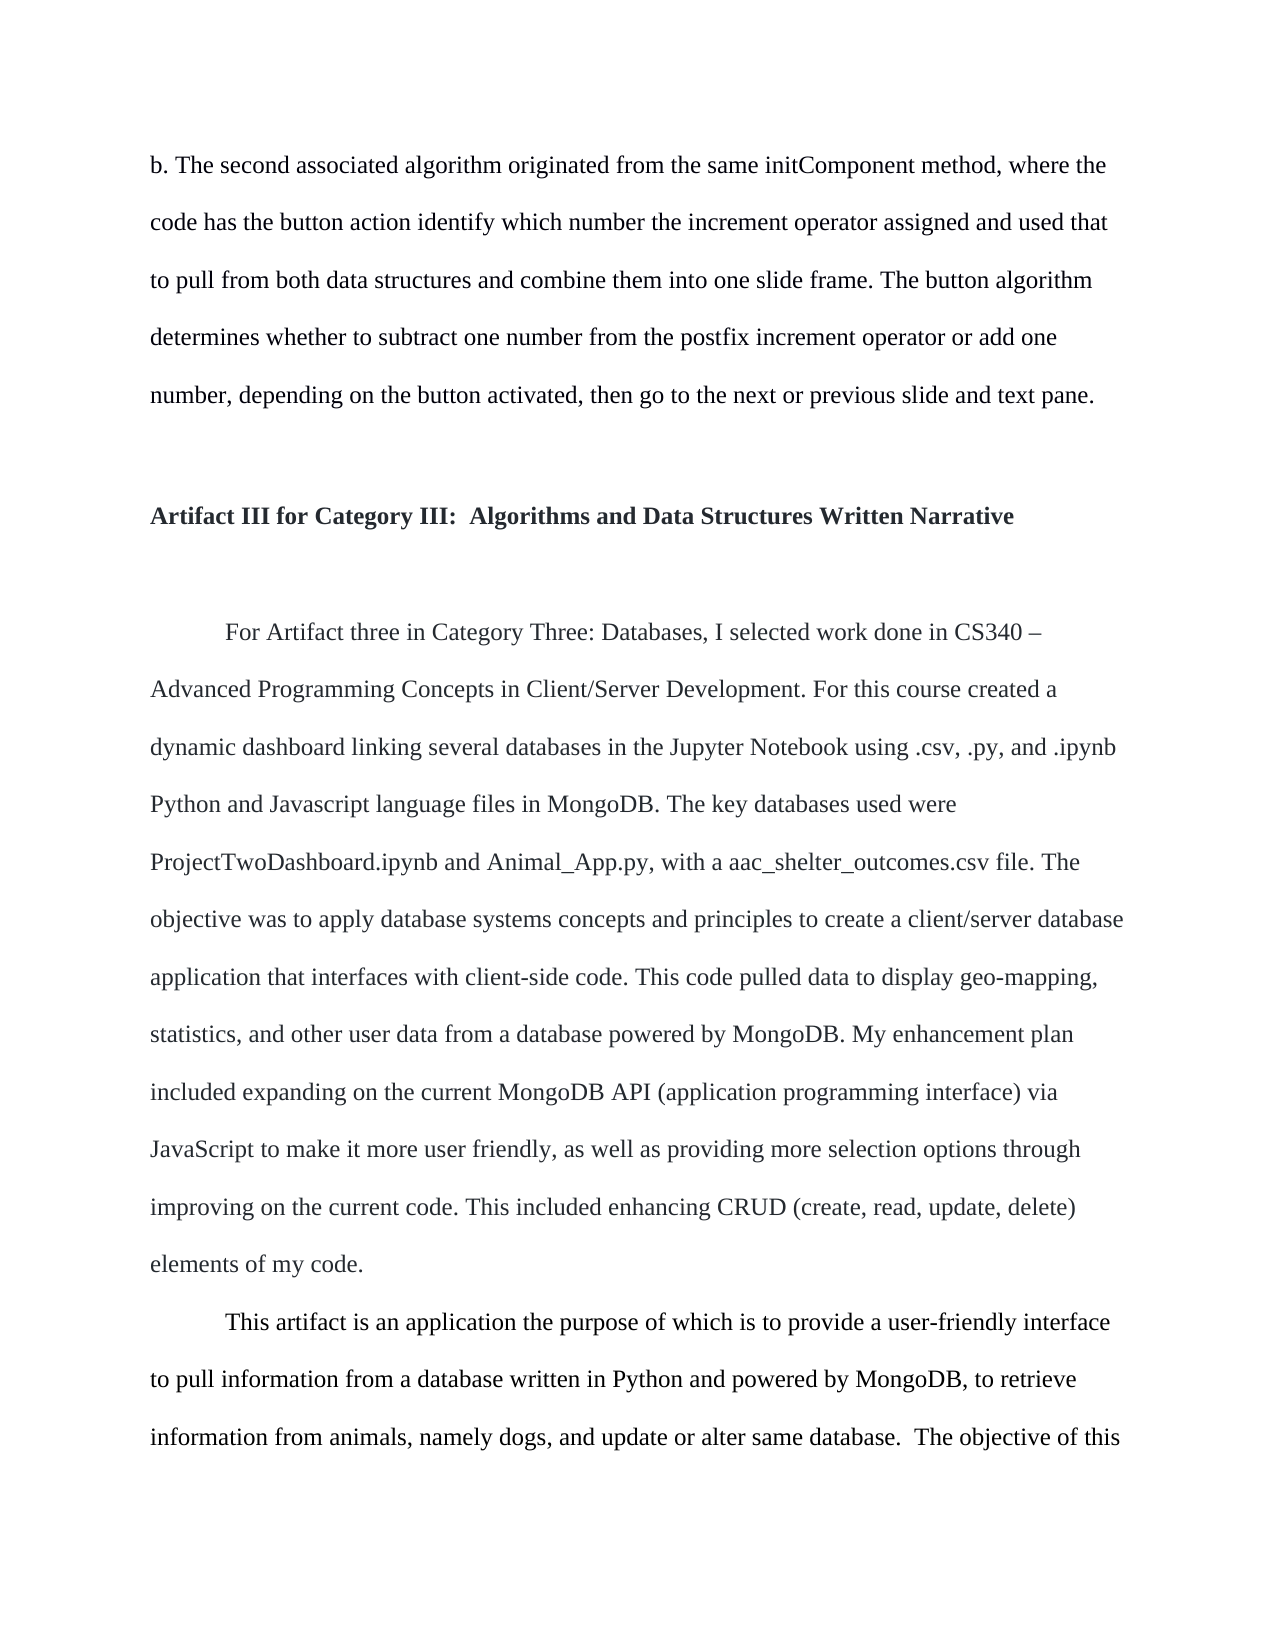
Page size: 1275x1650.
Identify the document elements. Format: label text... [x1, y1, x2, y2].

text Artifact III for Category III: Algorithms and Data Structures Written Narrative [150, 501, 1125, 530]
text b. The second associated algorithm originated from the same initComponent method, where the code has the button action identify which number the increment operator assigned and used that to pull from both data structures and combine them into one slide frame. The button algorithm determines whether to subtract one number from the postfix increment operator or add one number, depending on the button activated, then go to the next or previous slide and text pane. [150, 150, 1125, 409]
text For Artifact three in Category Three: Databases, I selected work done in CS340 – Advanced Programming Concepts in Client/Server Development. For this course created a dynamic dashboard linking several databases in the Jupyter Notebook using .csv, .py, and .ipynb Python and Javascript language files in MongoDB. The key databases used were ProjectTwoDashboard.ipynb and Animal_App.py, with a aac_shelter_outcomes.csv file. The objective was to apply database systems concepts and principles to create a client/server database application that interfaces with client-side code. This code pulled data to display geo-mapping, statistics, and other user data from a database powered by MongoDB. My enhancement plan included expanding on the current MongoDB API (application programming interface) via JavaScript to make it more user friendly, as well as providing more selection options through improving on the current code. This included enhancing CRUD (create, read, update, delete) elements of my code. [150, 617, 1125, 1278]
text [150, 1307, 1125, 1450]
